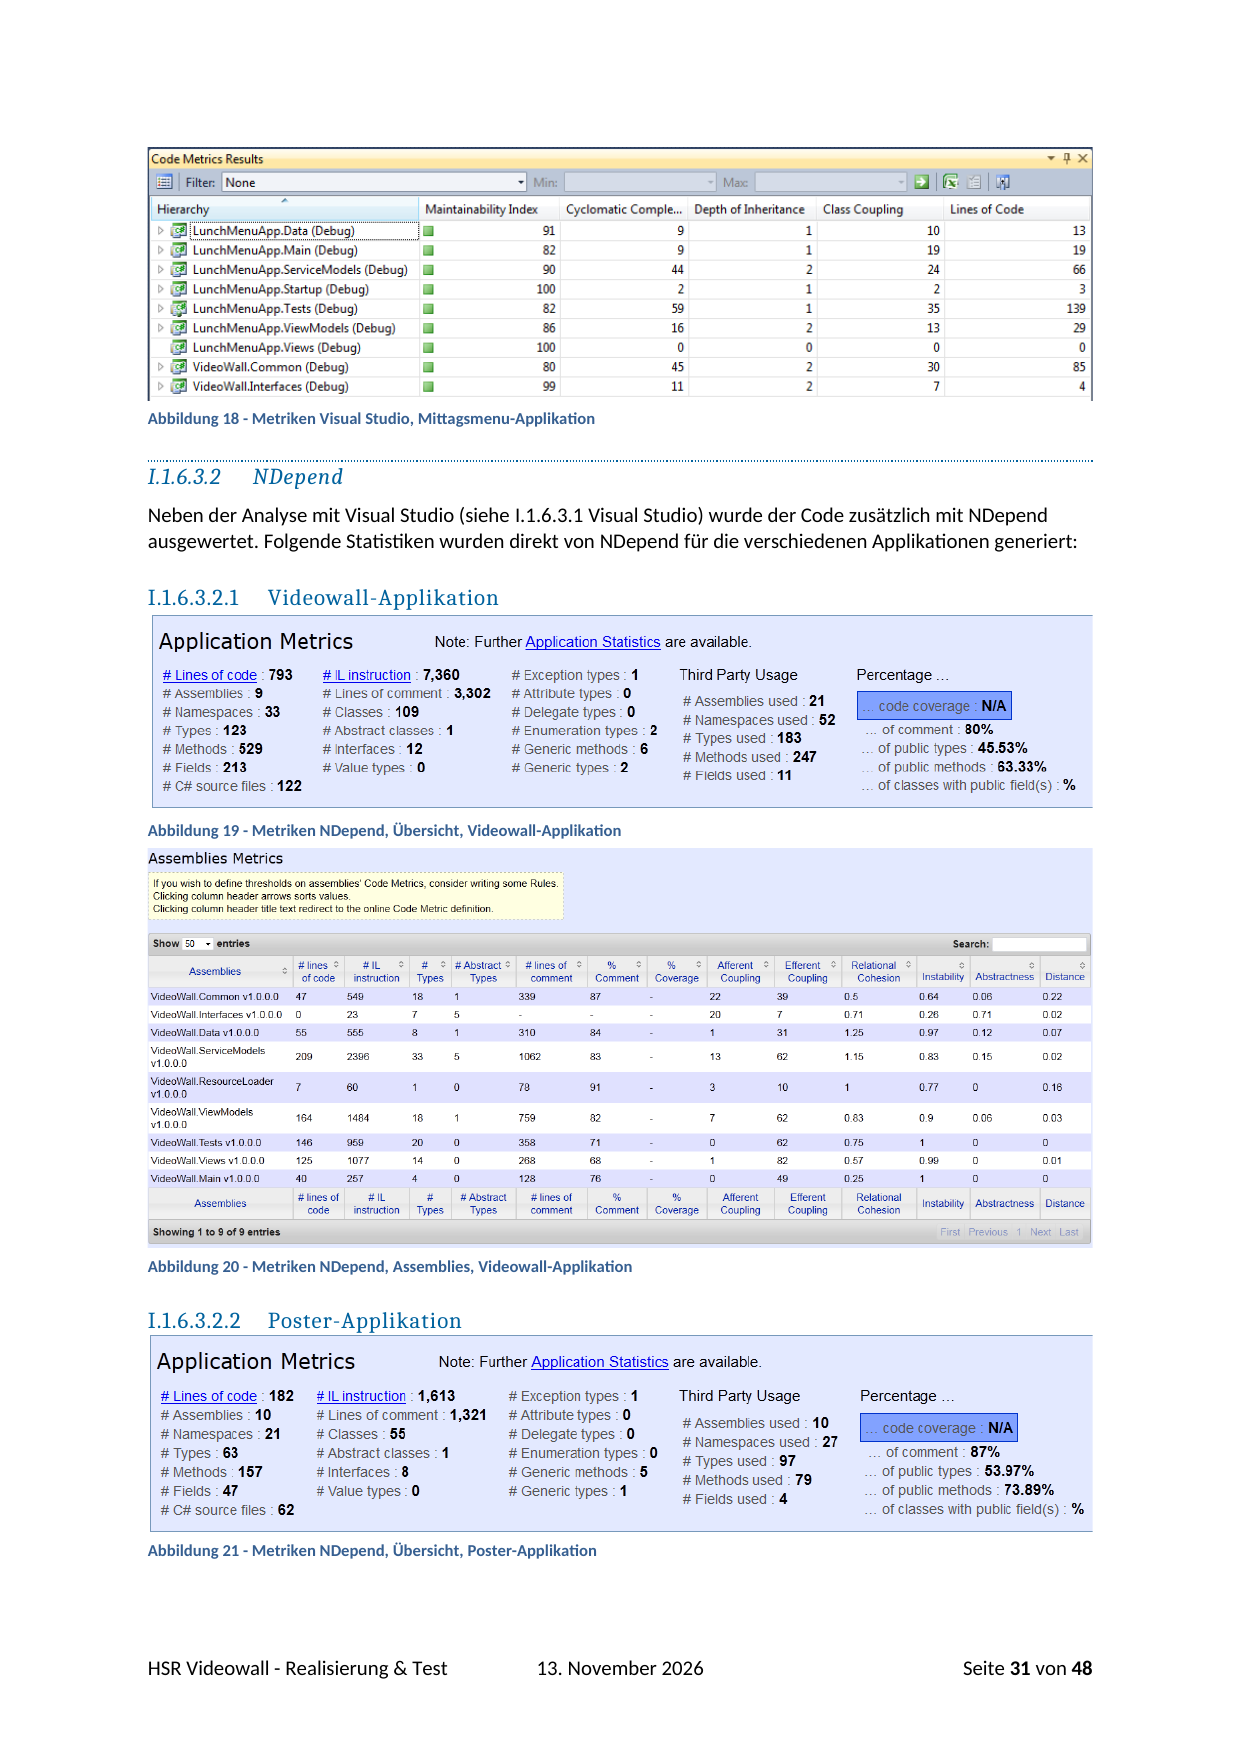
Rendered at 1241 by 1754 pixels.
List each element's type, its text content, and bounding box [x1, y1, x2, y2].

picture [147, 848, 1093, 1248]
picture [147, 1333, 1093, 1533]
text Neben der Analyse mit Visual Studio (siehe I.1.6.3.1 Visual Studio) wurde der Code zusätzlich mit NDepend ausgewertet. Folgende Statistiken wurden direkt von NDepend für die verschiedenen Applikationen generiert: [148, 503, 1093, 553]
subtitle Videowall-Applikation [148, 585, 1093, 611]
subtitle NDepend [148, 460, 1093, 490]
subtitle Poster-Applikation [148, 1307, 1093, 1333]
picture [147, 147, 1093, 401]
picture [147, 611, 1093, 812]
